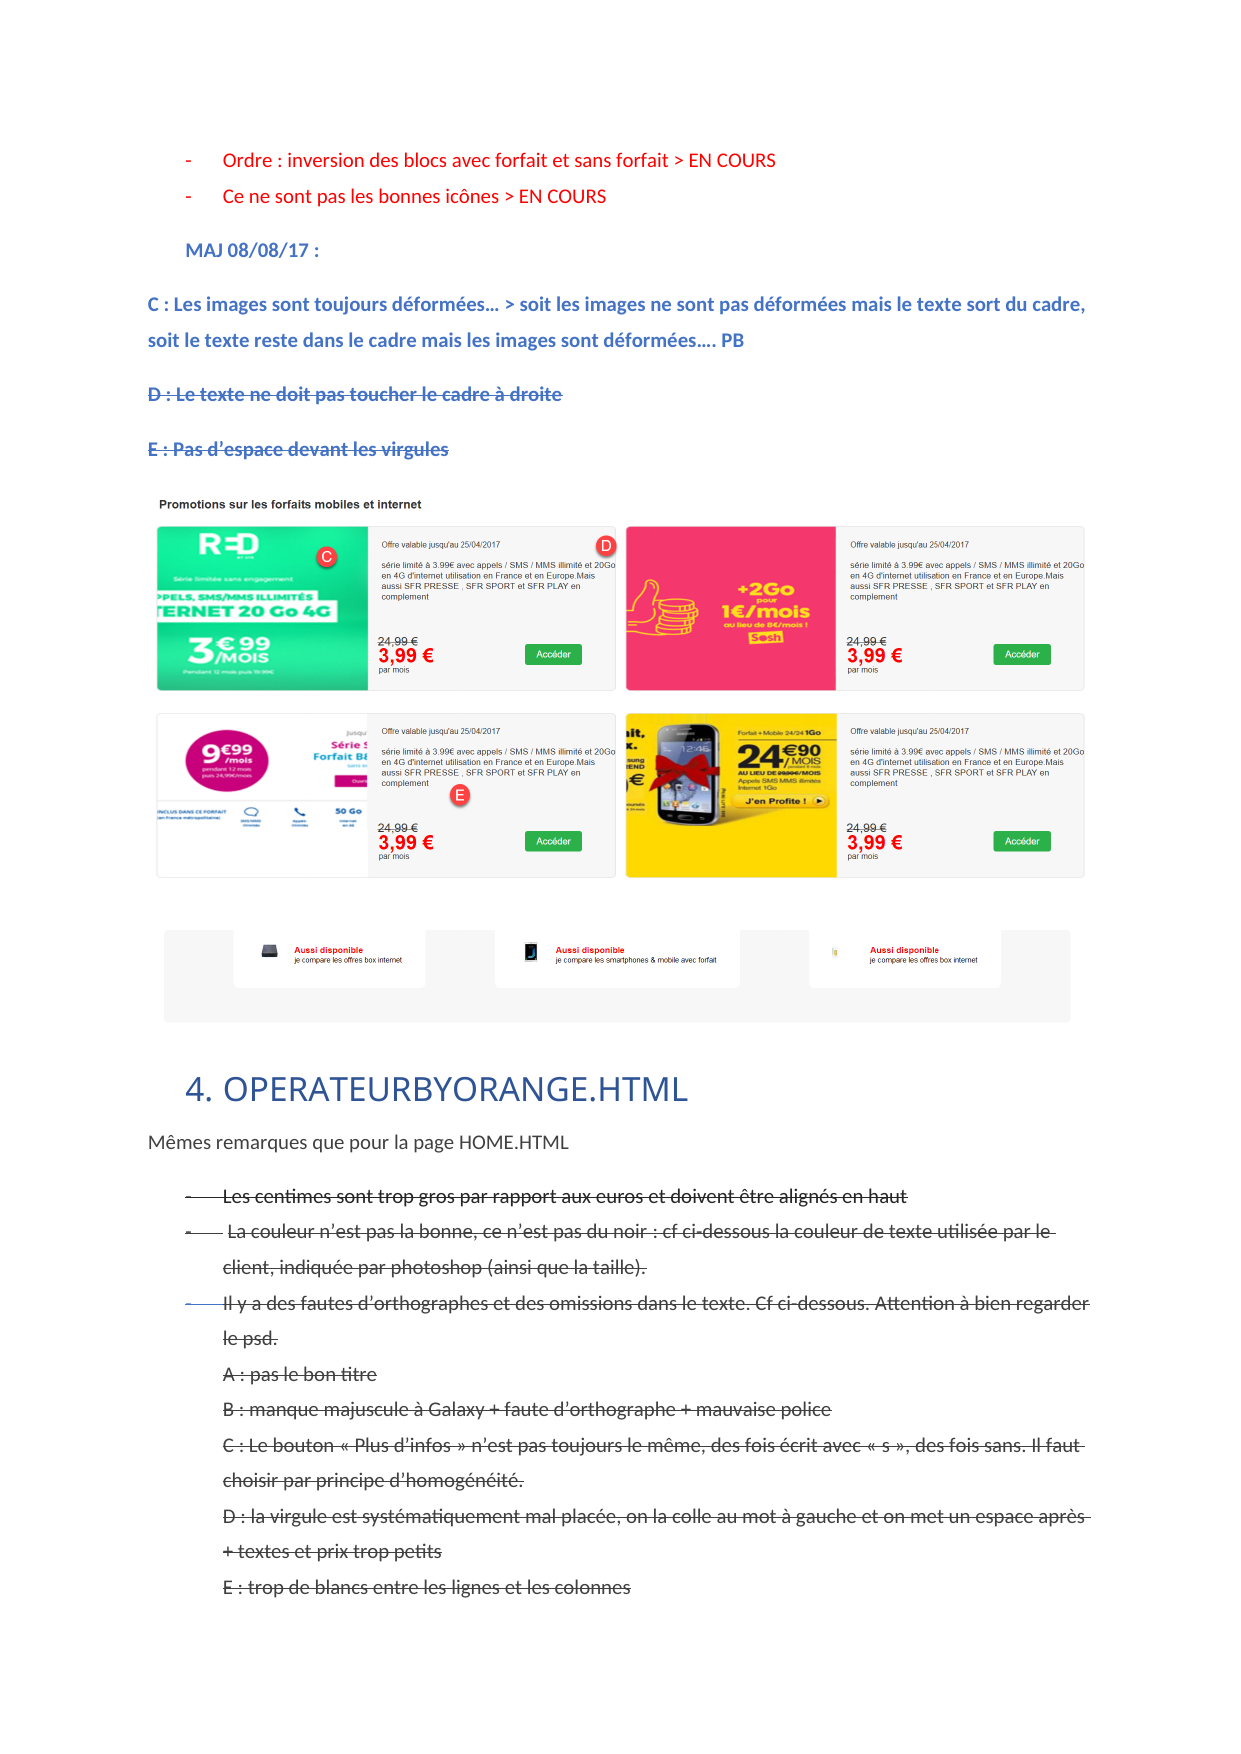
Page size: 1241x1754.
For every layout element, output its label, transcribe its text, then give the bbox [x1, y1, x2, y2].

list Ordre : inversion des blocs avec forfait et sans forfait > EN COURS [185, 148, 1093, 173]
text C : Les images sont toujours déformées… > soit les images ne sont pas déformées mais le texte sort du cadre, soit le texte reste dans le cadre mais les images sont déformées…. PB [148, 292, 1093, 353]
list Les centimes sont trop gros par rapport aux euros et doivent être alignés en haut [185, 1183, 1093, 1208]
list D : la virgule est systématiquement mal placée, on la colle au mot à gauche et on met un espace après + textes et prix trop petits [223, 1503, 1093, 1564]
text E : Pas d’espace devant les virgules [148, 436, 1093, 461]
list Il y a des fautes d’orthographes et des omissions dans le texte. Cf ci-dessous. Attention à bien regarder le psd. [185, 1290, 1093, 1351]
list Ce ne sont pas les bonnes icônes > EN COURS [185, 183, 1093, 208]
list E : trop de blancs entre les lignes et les colonnes [223, 1574, 1093, 1599]
list B : manque majuscule à Galaxy + faute d’orthographe + mauvaise police [223, 1396, 1093, 1422]
list A : pas le bon titre [223, 1361, 1093, 1386]
text D : Le texte ne doit pas toucher le cadre à droite [148, 381, 1093, 407]
subtitle OPERATEURBYORANGE.HTML [185, 1065, 1093, 1111]
list La couleur n’est pas la bonne, ce n’est pas du noir : cf ci-dessous la couleur de texte utilisée par le client, indiquée par photoshop (ainsi que la taille). [185, 1219, 1093, 1279]
text Mêmes remarques que pour la page HOME.HTML [148, 1129, 1093, 1154]
list C : Le bouton « Plus d’infos » n’est pas toujours le même, des fois écrit avec « s », des fois sans. Il faut choisir par principe d’homogénéité. [223, 1432, 1093, 1493]
picture [147, 490, 1093, 1031]
text MAJ 08/08/17 : [185, 237, 1093, 263]
